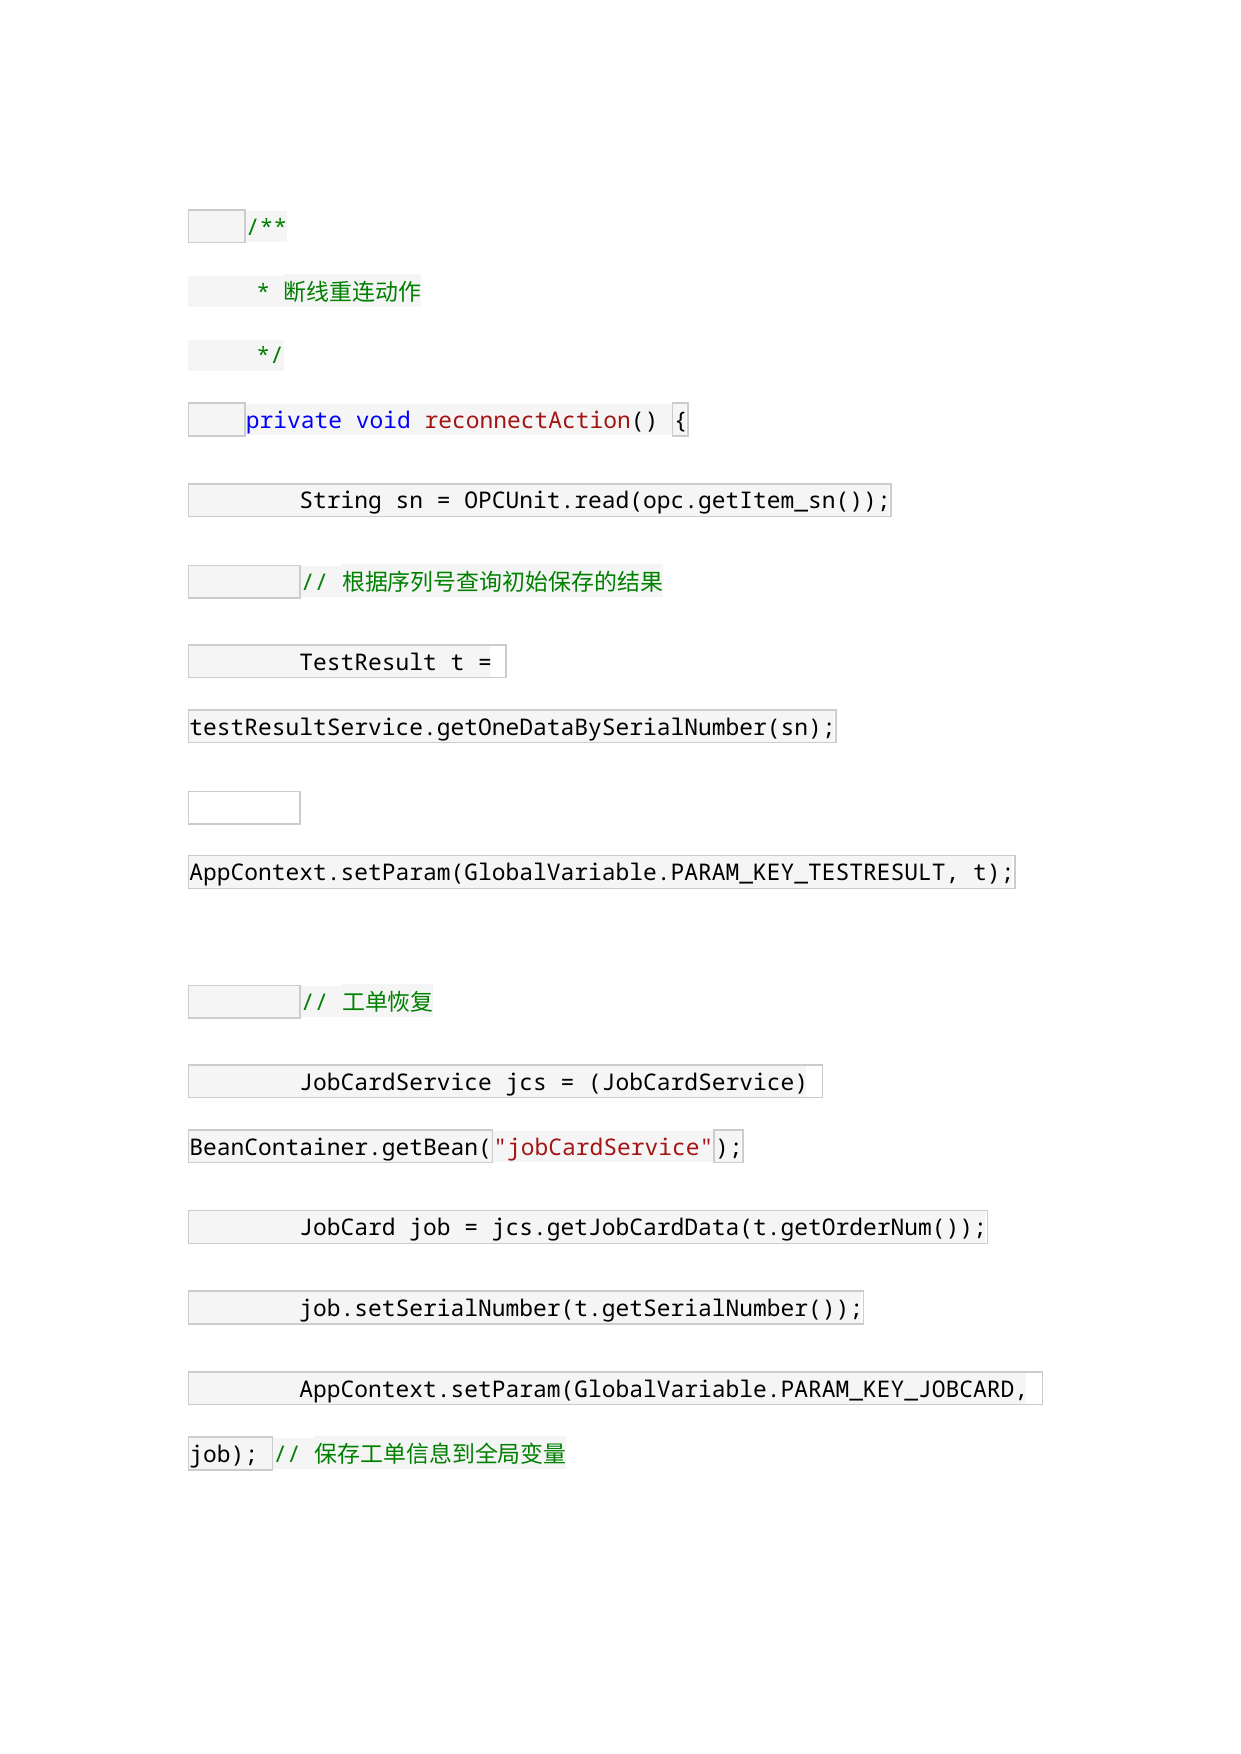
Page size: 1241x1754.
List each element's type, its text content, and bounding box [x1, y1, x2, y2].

text String sn = OPCUnit.read(opc.getItem_sn()); [187, 468, 1053, 533]
text /** [246, 210, 1053, 243]
text AppContext.setParam(GlobalVariable.PARAM_KEY_TESTRESULT, t); [187, 774, 1053, 904]
text TestResult t = testResultService.getOneDataBySerialNumber(sn); [187, 629, 1053, 759]
text AppContext.setParam(GlobalVariable.PARAM_KEY_JOBCARD, job); // 保存工单信息到全局变量 [187, 1356, 1053, 1486]
text job.setSerialNumber(t.getSerialNumber()); [187, 1275, 1053, 1340]
text // 根据序列号查询初始保存的结果 [187, 548, 1053, 613]
text private void reconnectAction() { [187, 387, 1053, 452]
text JobCard job = jcs.getJobCardData(t.getOrderNum()); [187, 1194, 1053, 1259]
text // 工单恢复 [187, 968, 1053, 1033]
text JobCardService jcs = (JobCardService) BeanContainer.getBean("jobCardService"); [187, 1049, 1053, 1179]
text */ [187, 339, 1053, 371]
text * 断线重连动作 [187, 258, 1053, 323]
